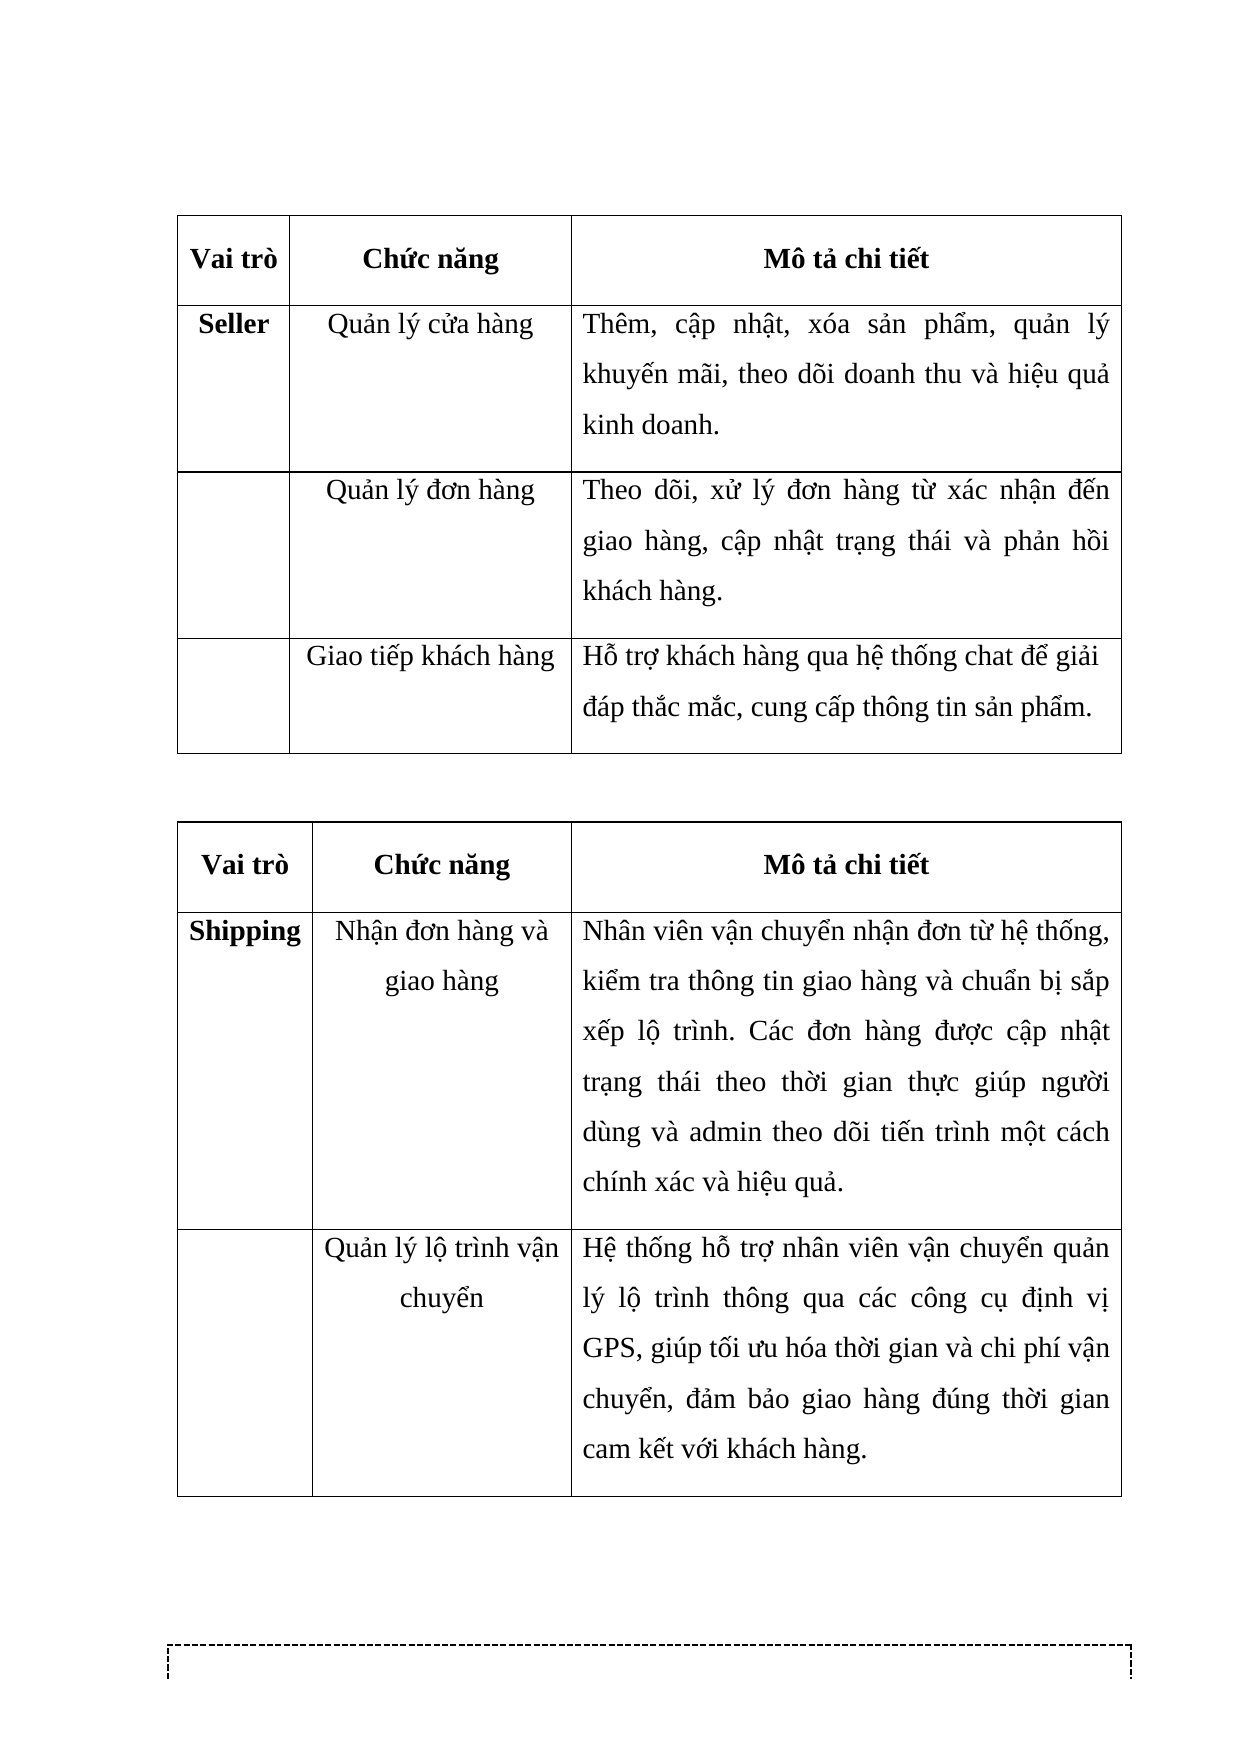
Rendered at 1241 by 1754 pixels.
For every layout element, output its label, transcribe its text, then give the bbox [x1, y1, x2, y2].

table_cell [178, 639, 289, 753]
table_cell Thêm, cập nhật, xóa sản phẩm, quản lý khuyến mãi, theo dõi doanh thu và hiệu quả kinh doanh. [572, 306, 1121, 471]
table_cell Seller [178, 306, 289, 471]
table_cell Nhận đơn hàng và giao hàng [313, 913, 571, 1229]
table_cell Hệ thống hỗ trợ nhân viên vận chuyển quản lý lộ trình thông qua các công cụ định vị GPS, giúp tối ưu hóa thời gian và chi phí vận chuyển, đảm bảo giao hàng đúng thời gian cam kết với khách hàng. [572, 1230, 1121, 1496]
table_cell [178, 473, 289, 637]
table_header Chức năng [290, 216, 571, 305]
table_header Vai trò [178, 216, 289, 305]
table_header Chức năng [313, 823, 571, 912]
table_cell Nhân viên vận chuyển nhận đơn từ hệ thống, kiểm tra thông tin giao hàng và chuẩn bị sắp xếp lộ trình. Các đơn hàng được cập nhật trạng thái theo thời gian thực giúp người dùng và admin theo dõi tiến trình một cách chính xác và hiệu quả. [572, 913, 1121, 1229]
table_header Mô tả chi tiết [572, 823, 1121, 912]
table_header Mô tả chi tiết [572, 216, 1121, 305]
table_cell Giao tiếp khách hàng [290, 639, 571, 753]
table_cell Quản lý đơn hàng [290, 473, 571, 637]
table_header Vai trò [178, 823, 312, 912]
table_cell [178, 1230, 312, 1496]
table_cell Shipping [178, 913, 312, 1229]
table_cell Quản lý lộ trình vận chuyển [313, 1230, 571, 1496]
table_cell Hỗ trợ khách hàng qua hệ thống chat để giải đáp thắc mắc, cung cấp thông tin sản phẩm. [572, 639, 1121, 753]
table_cell Theo dõi, xử lý đơn hàng từ xác nhận đến giao hàng, cập nhật trạng thái và phản hồi khách hàng. [572, 473, 1121, 637]
table_cell Quản lý cửa hàng [290, 306, 571, 471]
